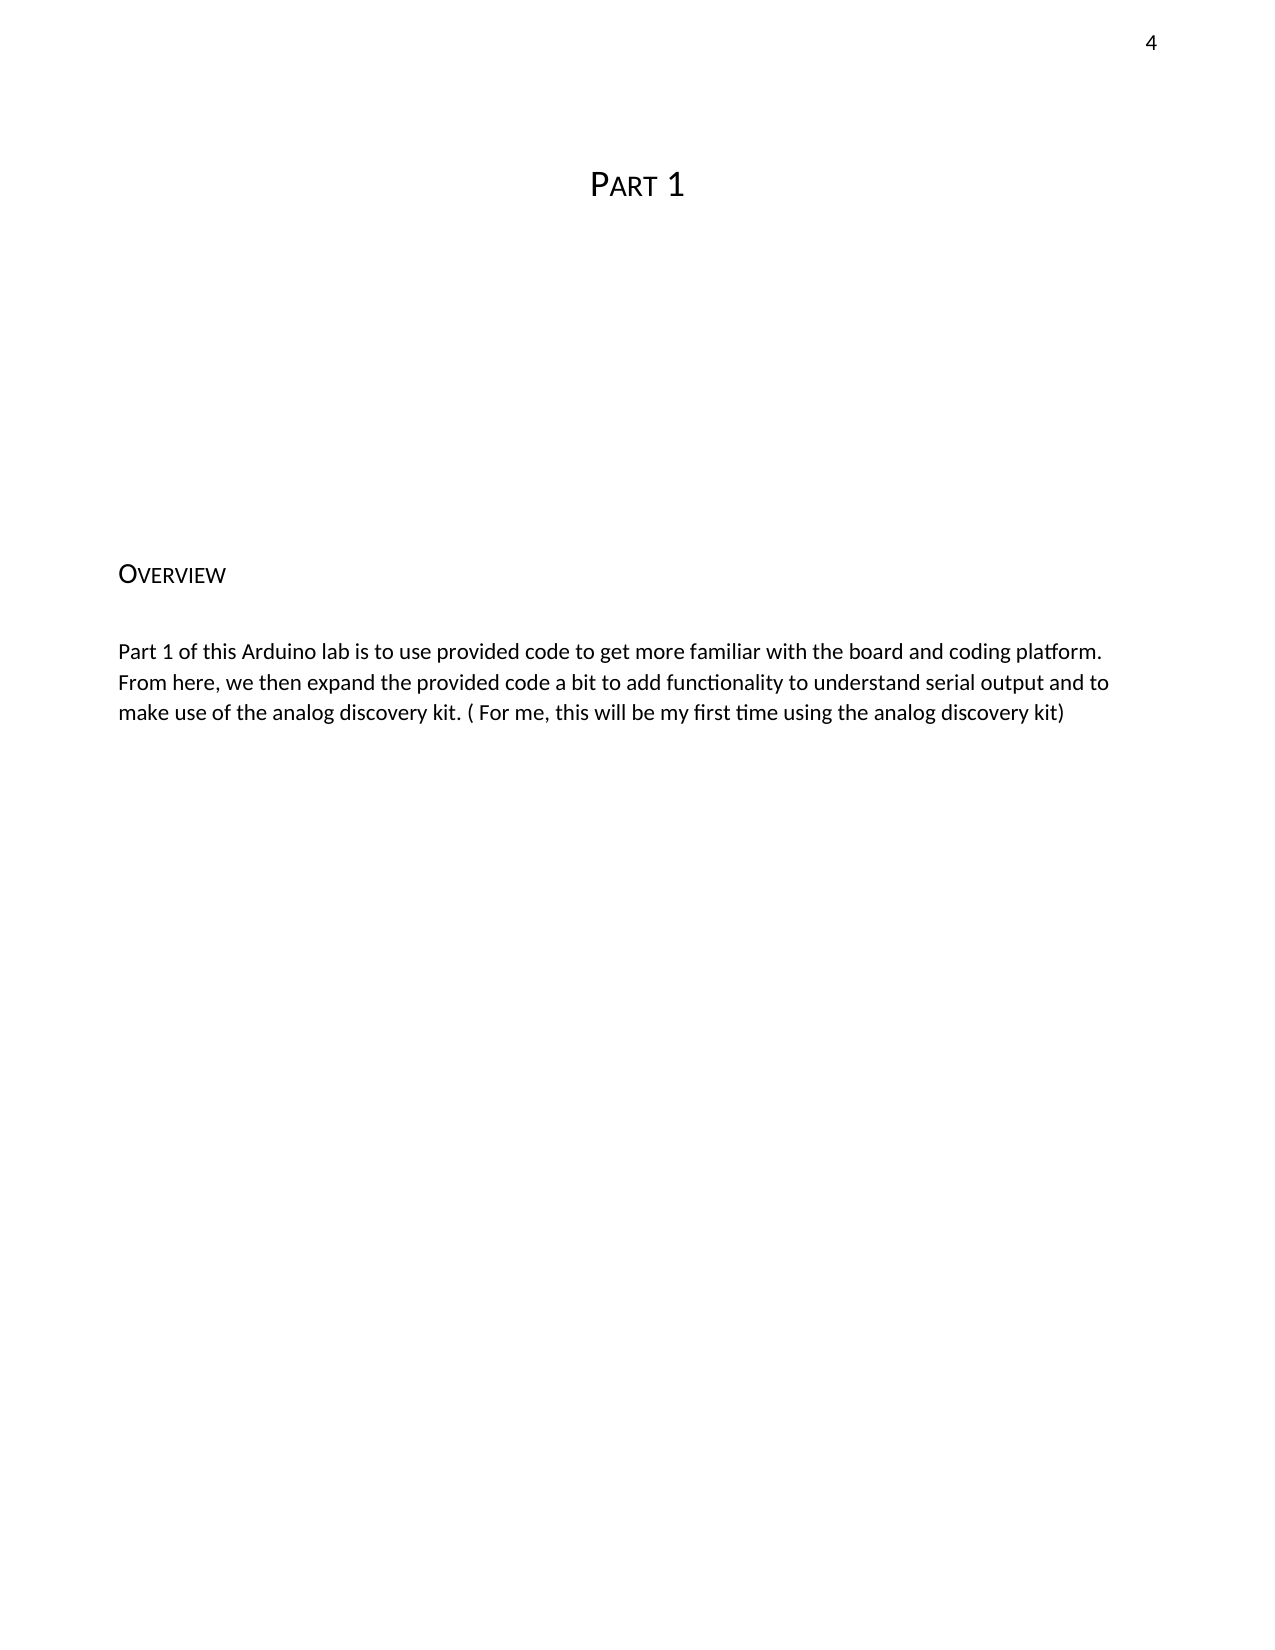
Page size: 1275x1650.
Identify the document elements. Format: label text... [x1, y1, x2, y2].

text Part 1 of this Arduino lab is to use provided code to get more familiar with the board and coding platform. From here, we then expand the provided code a bit to add functionality to understand serial output and to make use of the analog discovery kit. ( For me, this will be my first time using the analog discovery kit) [118, 637, 1157, 726]
subtitle Overview [118, 555, 1157, 591]
subtitle Part 1 [118, 160, 1157, 206]
